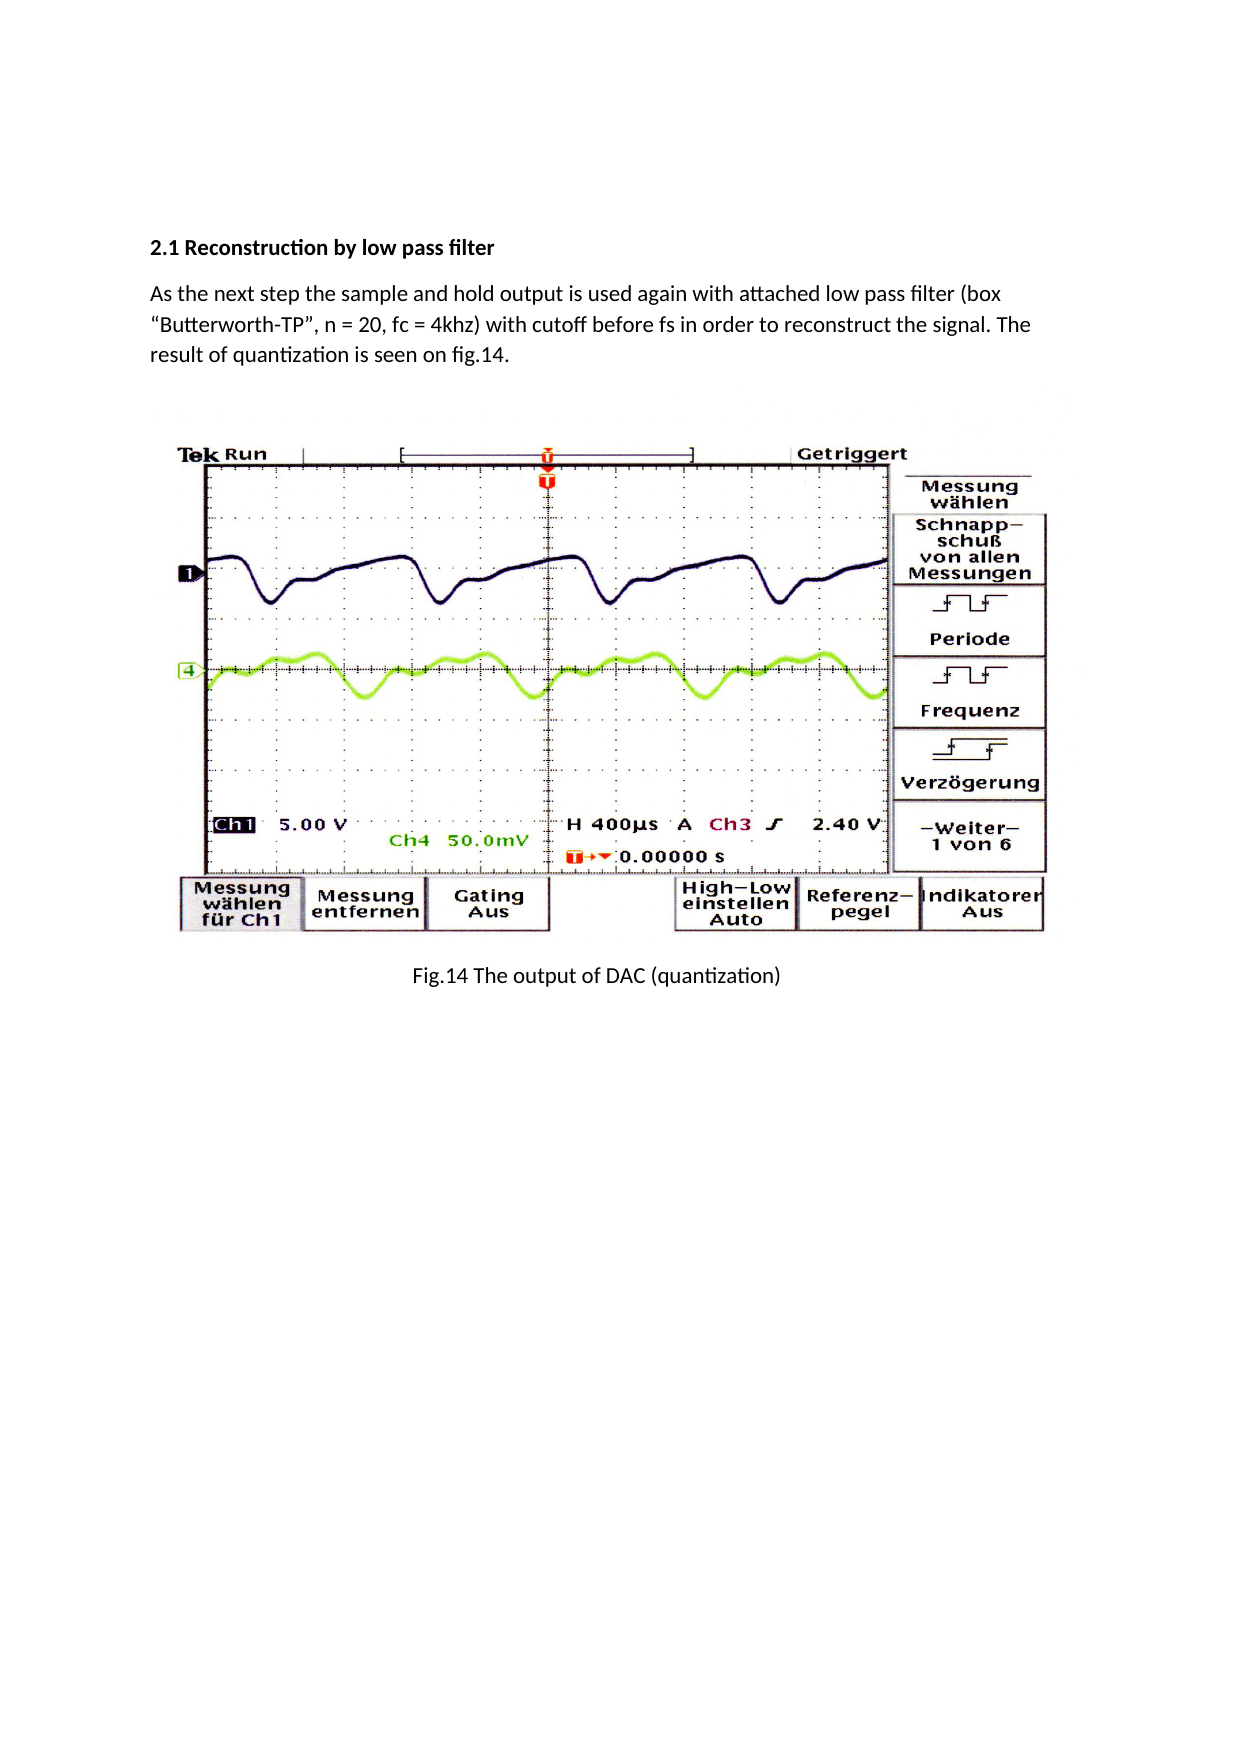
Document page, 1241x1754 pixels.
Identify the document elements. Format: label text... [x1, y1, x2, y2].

text 2.1 Reconstruction by low pass filter [150, 233, 1090, 261]
text As the next step the sample and hold output is used again with attached low pass filter (box “Butterworth-TP”, n = 20, fc = 4khz) with cutoff before fs in order to reconstruct the signal. The result of quantization is seen on fig.14. [150, 279, 1090, 368]
text Fig.14 The output of DAC (quantization) [150, 961, 1090, 989]
